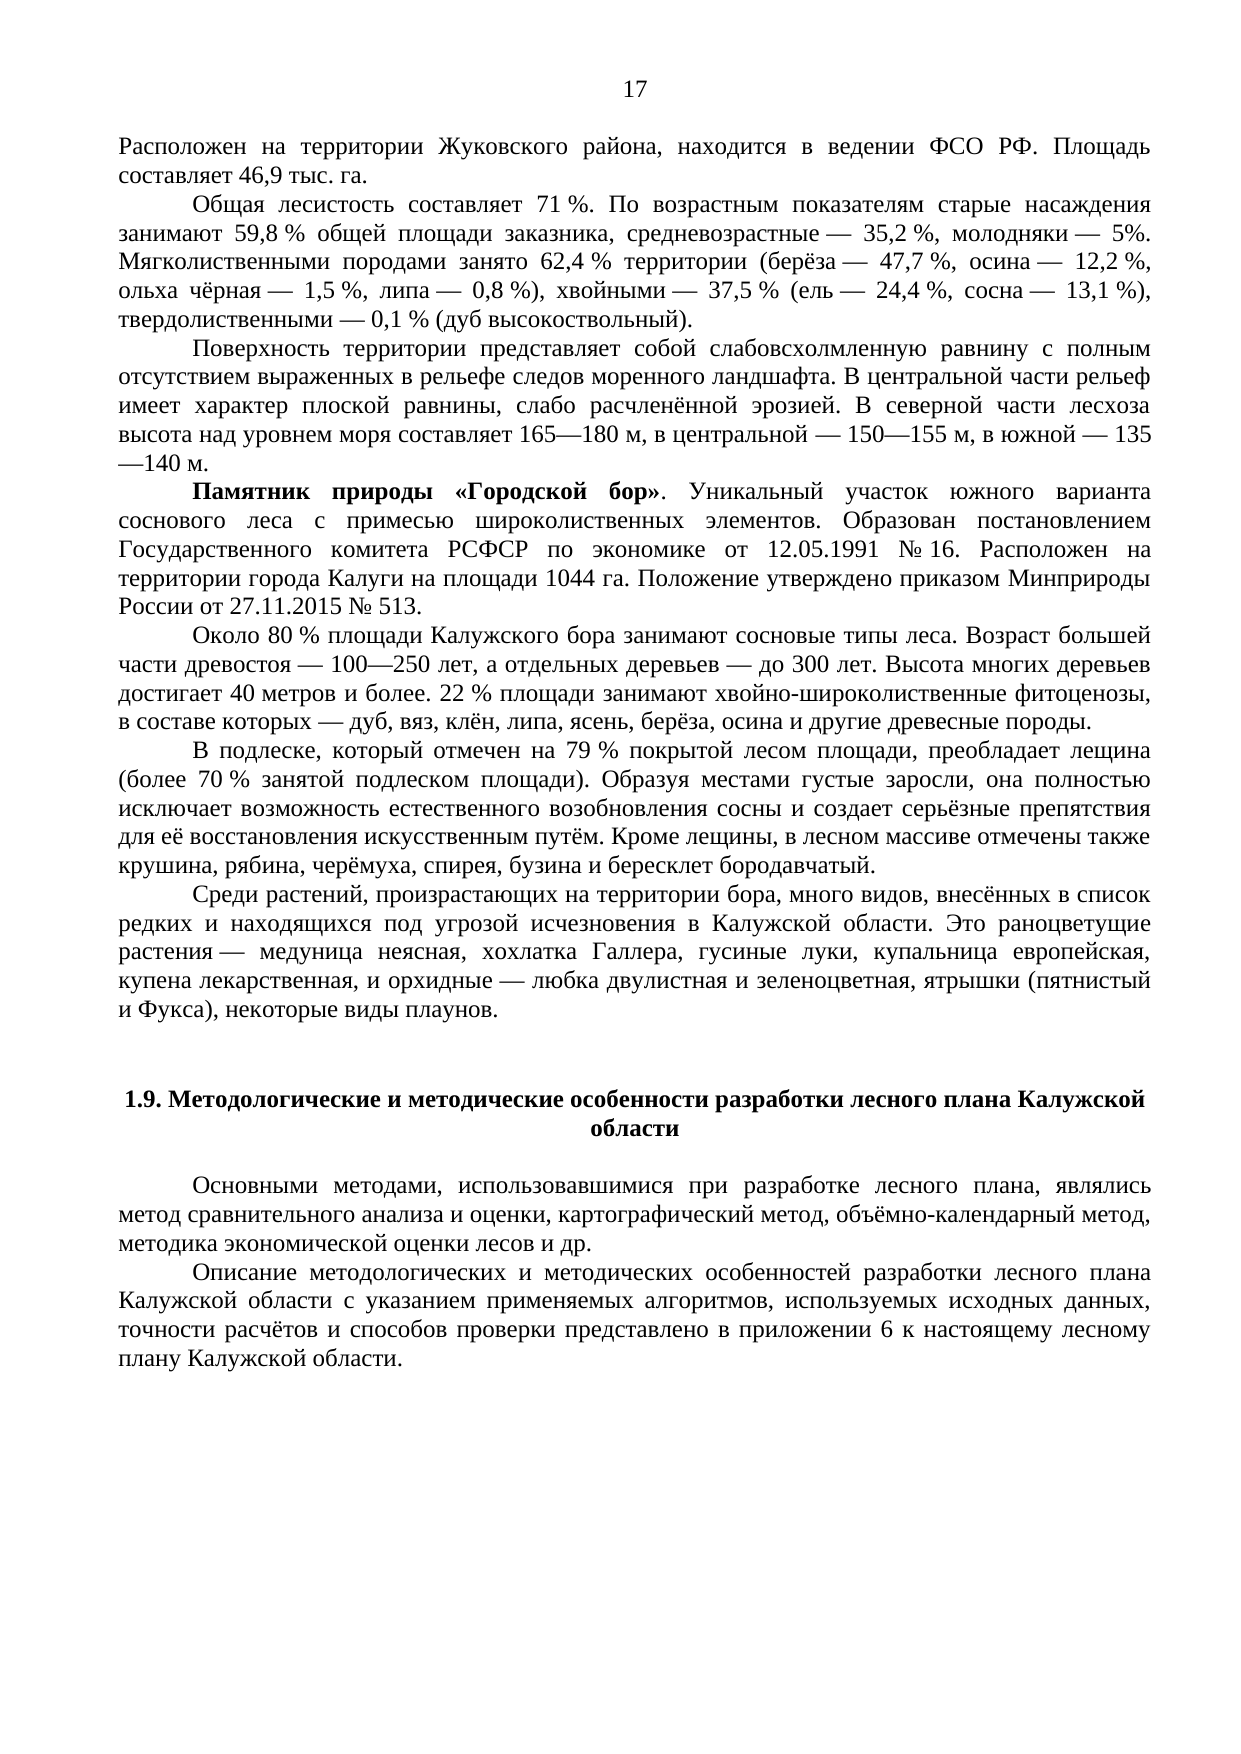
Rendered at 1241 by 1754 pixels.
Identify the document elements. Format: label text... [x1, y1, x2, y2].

subtitle 1.9. Методологические и методические особенности разработки лесного плана Калужской области [118, 1084, 1152, 1142]
text Общая лесистость составляет 71 %. По возрастным показателям старые насаждения занимают 59,8 % общей площади заказника, средневозрастные — 35,2 %, молодняки — 5%. Мягколиственными породами занято 62,4 % территории (берёза — 47,7 %, осина — 12,2 %, ольха чёрная — 1,5 %, липа — 0,8 %), хвойными — 37,5 % (ель — 24,4 %, сосна — 13,1 %), твердолиственными — 0,1 % (дуб высокоствольный). [118, 189, 1152, 333]
text Описание методологических и методических особенностей разработки лесного плана Калужской области с указанием применяемых алгоритмов, используемых исходных данных, точности расчётов и способов проверки представлено в приложении 6 к настоящему лесному плану Калужской области. [118, 1257, 1152, 1372]
text Среди растений, произрастающих на территории бора, много видов, внесённых в список редких и находящихся под угрозой исчезновения в Калужской области. Это раноцветущие растения — медуница неясная, хохлатка Галлера, гусиные луки, купальница европейская, купена лекарственная, и орхидные — любка двулистная и зеленоцветная, ятрышки (пятнистый и Фукса), некоторые виды плаунов. [118, 879, 1152, 1023]
text Основными методами, использовавшимися при разработке лесного плана, являлись метод сравнительного анализа и оценки, картографический метод, объёмно-календарный метод, методика экономической оценки лесов и др. [118, 1171, 1152, 1257]
text Памятник природы «Городской бор». Уникальный участок южного варианта соснового леса с примесью широколиственных элементов. Образован постановлением Государственного комитета РСФСР по экономике от 12.05.1991 № 16. Расположен на территории города Калуги на площади 1044 га. Положение утверждено приказом Минприроды России от 27.11.2015 № 513. [118, 476, 1152, 620]
text Около 80 % площади Калужского бора занимают сосновые типы леса. Возраст большей части древостоя — 100—250 лет, а отдельных деревьев — до 300 лет. Высота многих деревьев достигает 40 метров и более. 22 % площади занимают хвойно-широколиственные фитоценозы, в составе которых — дуб, вяз, клён, липа, ясень, берёза, осина и другие древесные породы. [118, 620, 1152, 735]
text Поверхность территории представляет собой слабовсхолмленную равнину с полным отсутствием выраженных в рельефе следов моренного ландшафта. В центральной части рельеф имеет характер плоской равнины, слабо расчленённой эрозией. В северной части лесхоза высота над уровнем моря составляет 165—180 м, в центральной — 150—155 м, в южной — 135—140 м. [118, 333, 1152, 476]
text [118, 131, 1152, 189]
text В подлеске, который отмечен на 79 % покрытой лесом площади, преобладает лещина (более 70 % занятой подлеском площади). Образуя местами густые заросли, она полностью исключает возможность естественного возобновления сосны и создает серьёзные препятствия для её восстановления искусственным путём. Кроме лещины, в лесном массиве отмечены также крушина, рябина, черёмуха, спирея, бузина и бересклет бородавчатый. [118, 735, 1152, 879]
